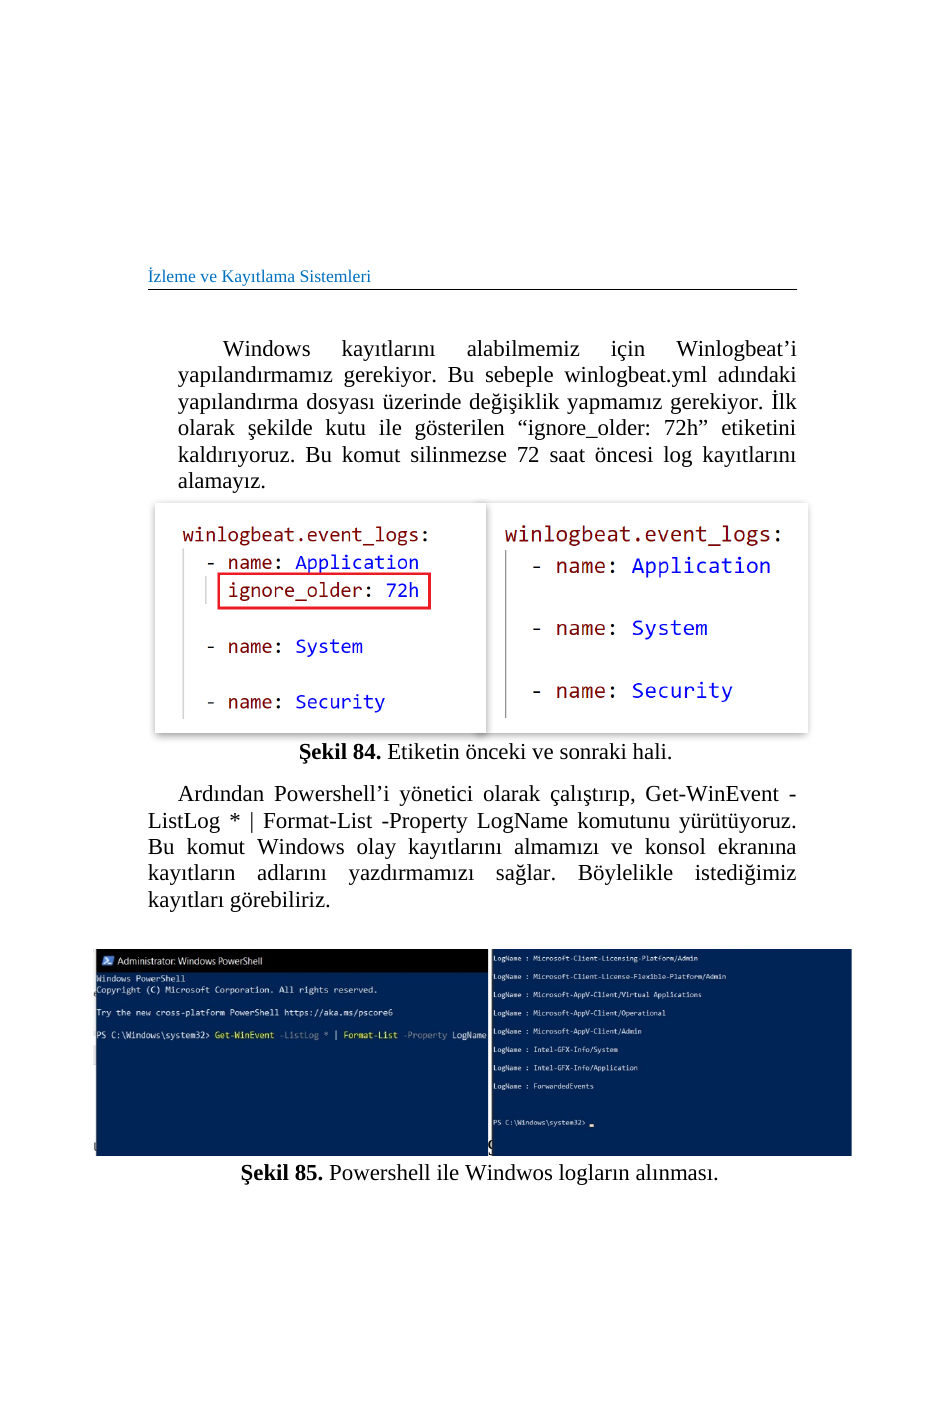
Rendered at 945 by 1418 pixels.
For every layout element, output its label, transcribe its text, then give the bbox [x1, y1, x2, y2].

picture [491, 949, 852, 1156]
text Windows kayıtlarını alabilmemiz için Winlogbeat’i yapılandırmamız gerekiyor. Bu sebeple winlogbeat.yml adındaki yapılandırma dosyası üzerinde değişiklik yapmamız gerekiyor. İlk olarak şekilde kutu ile gösterilen “ignore_older: 72h” etiketini kaldırıyoruz. Bu komut silinmezse 72 saat öncesi log kayıtlarını alamayız. [178, 335, 797, 493]
picture [170, 518, 471, 719]
picture [93, 949, 489, 1156]
picture [492, 518, 793, 718]
